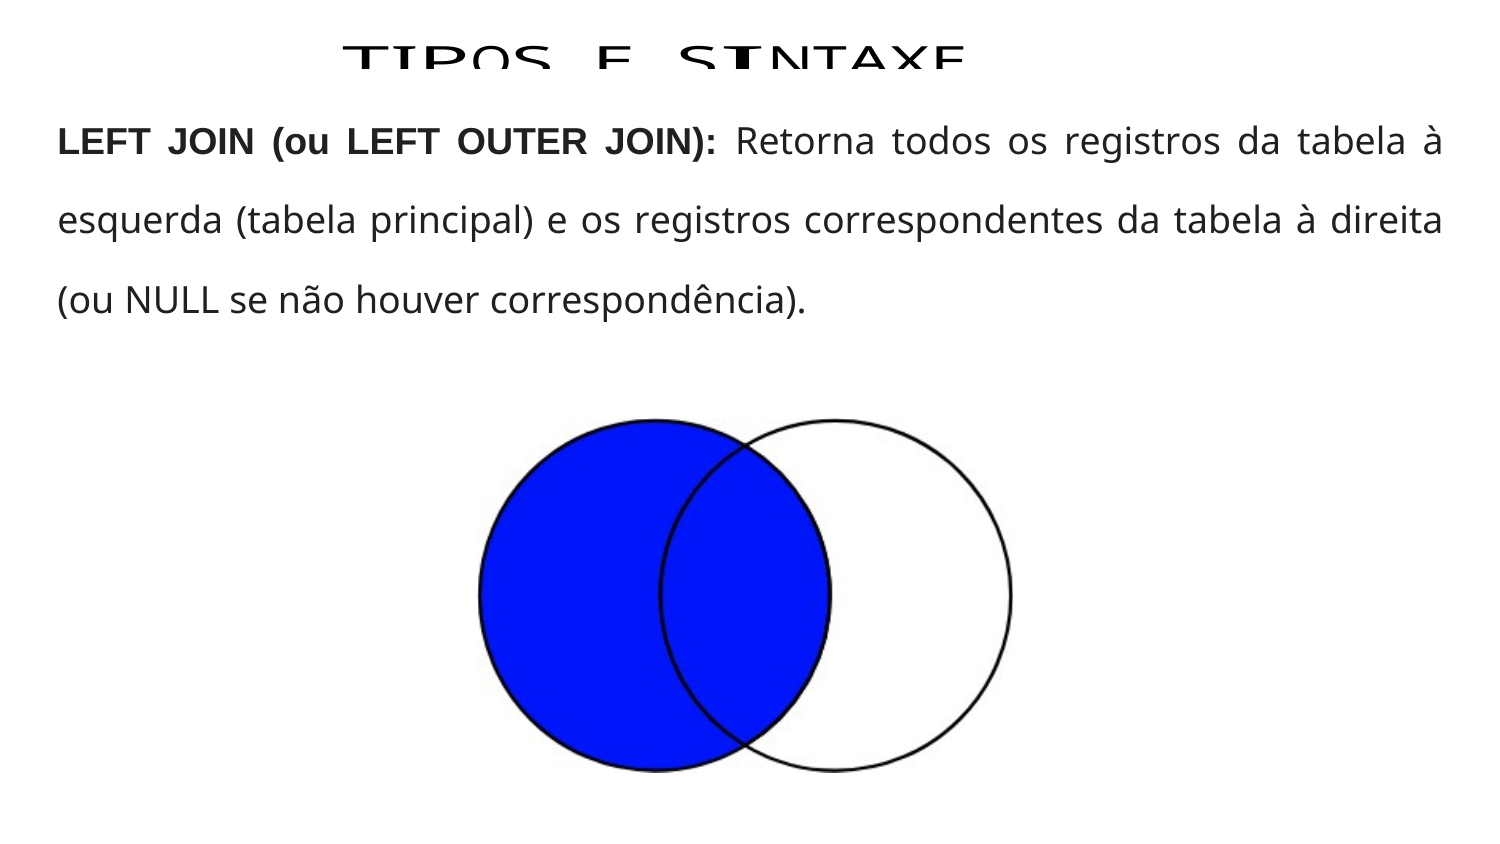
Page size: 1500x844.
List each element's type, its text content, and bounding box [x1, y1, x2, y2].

text LEFT JOIN (ou LEFT OUTER JOIN): Retorna todos os registros da tabela à esquerda (tabela principal) e os registros correspondentes da tabela à direita (ou NULL se não houver correspondência). [57, 114, 1445, 324]
picture [477, 418, 1014, 773]
